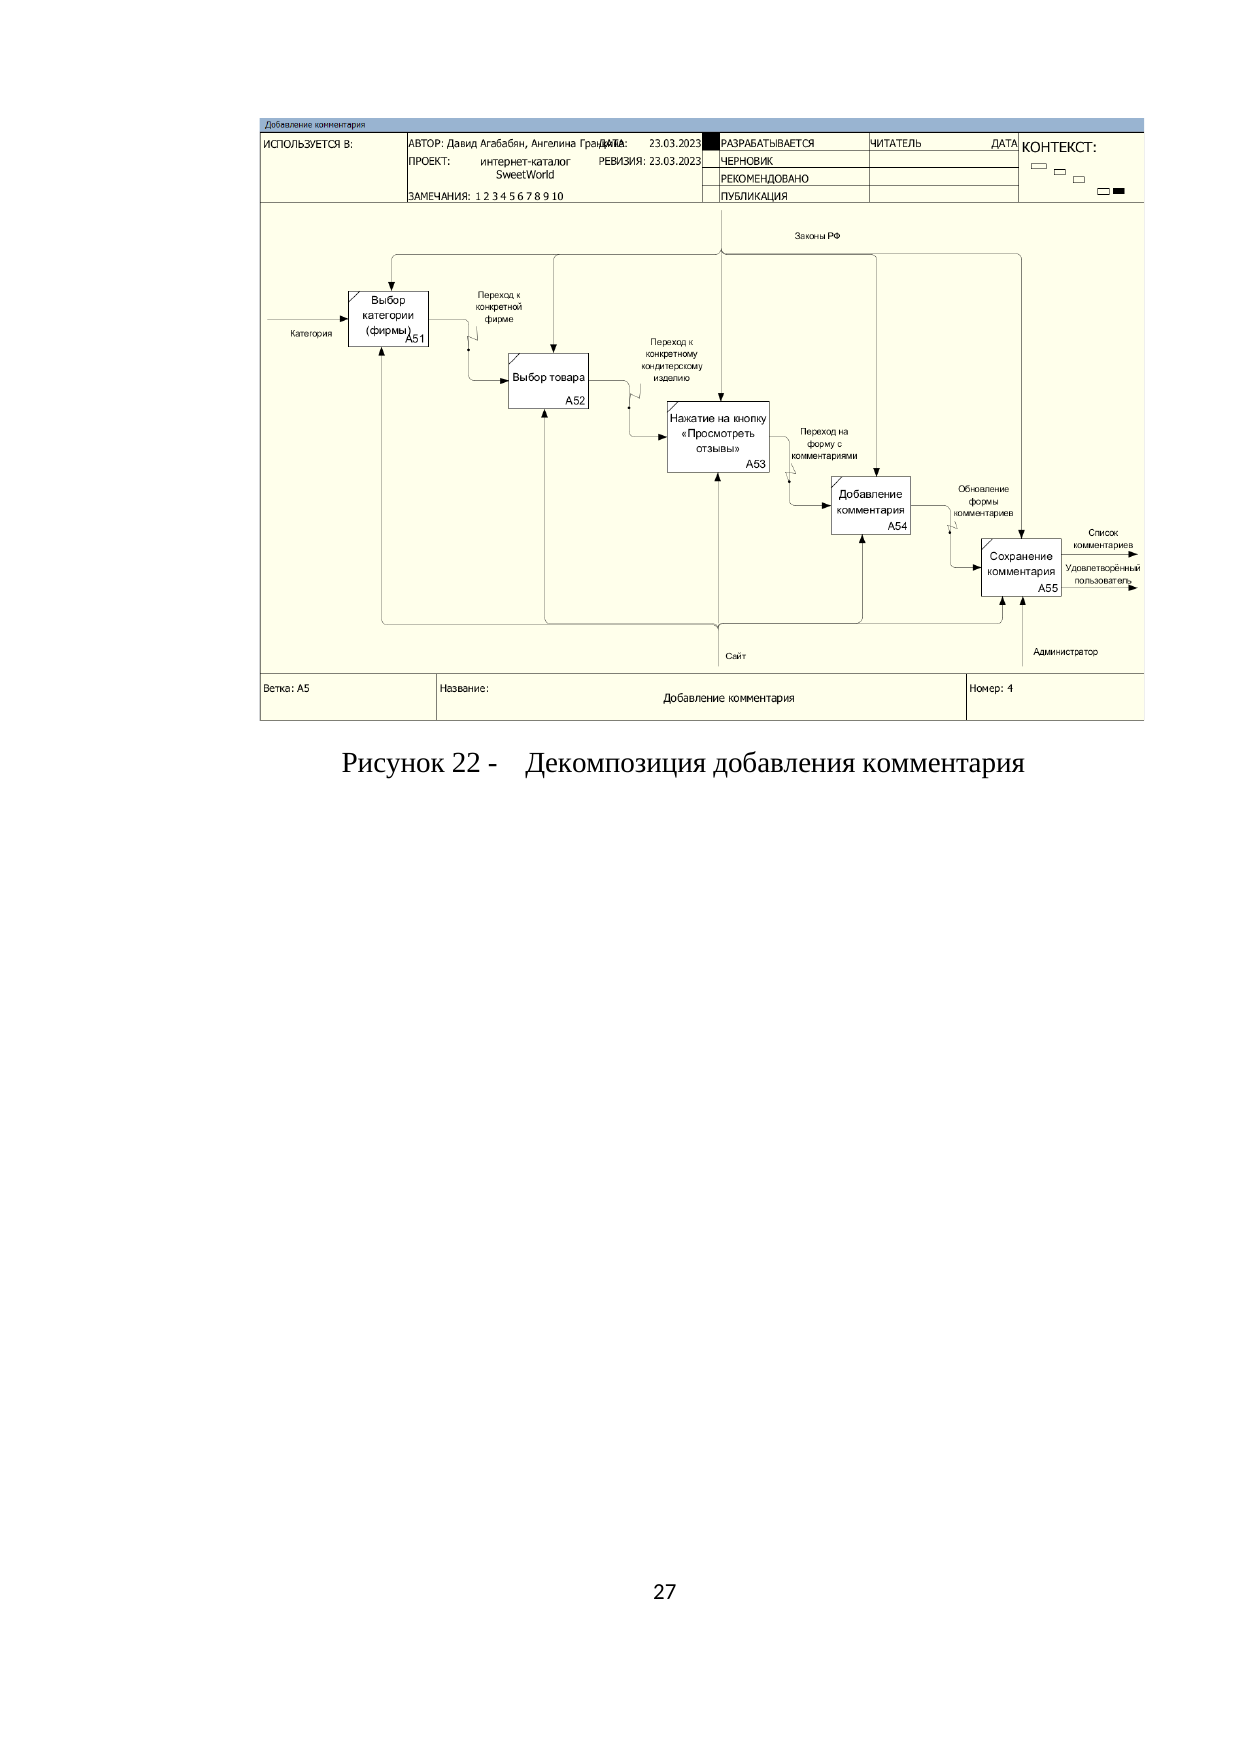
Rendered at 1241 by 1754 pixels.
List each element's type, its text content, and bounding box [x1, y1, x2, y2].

picture [259, 118, 1145, 721]
text Декомпозиция добавления комментария [215, 746, 1152, 779]
